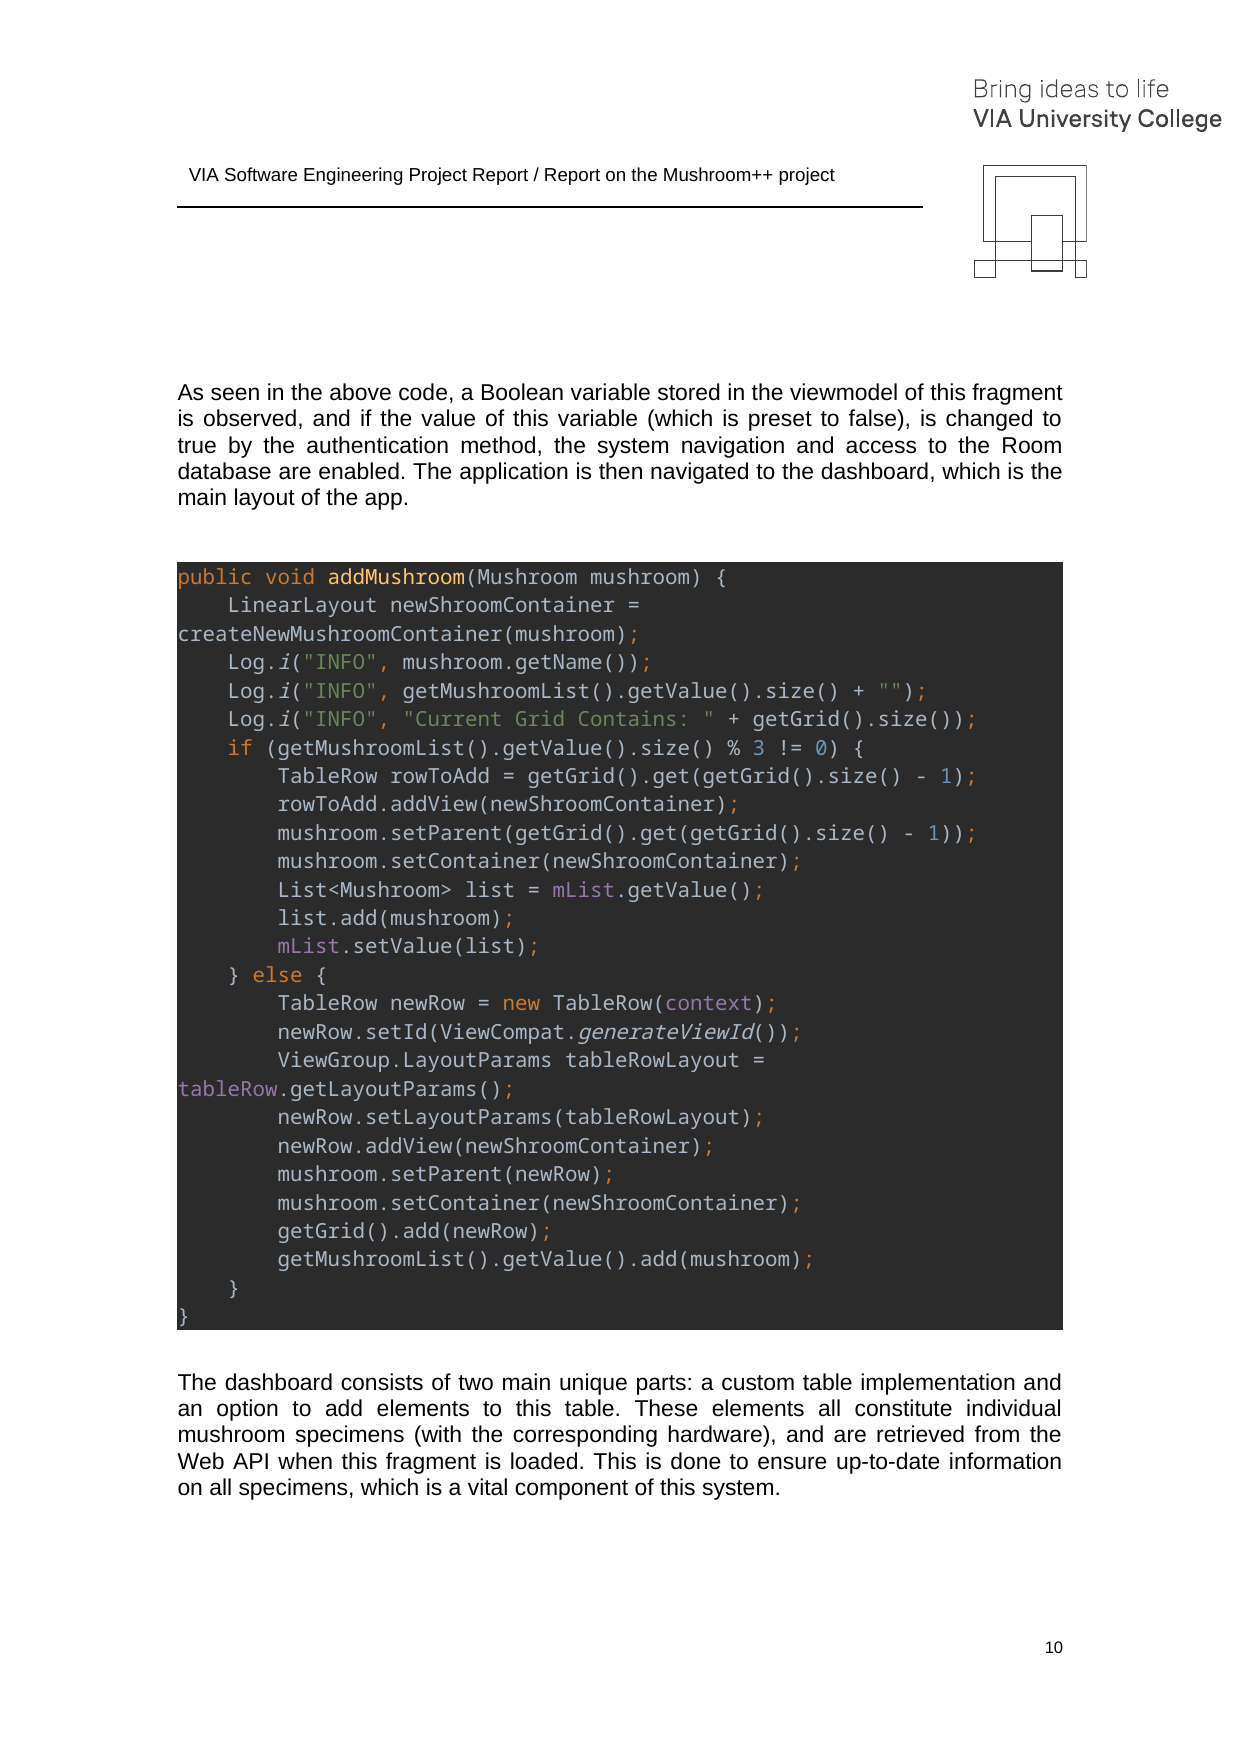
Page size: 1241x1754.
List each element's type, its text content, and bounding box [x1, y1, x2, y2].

text public void addMushroom(Mushroom mushroom) { LinearLayout newShroomContainer = createNewMushroomContainer(mushroom); Log.i("INFO", mushroom.getName()); Log.i("INFO", getMushroomList().getValue().size() + ""); Log.i("INFO", "Current Grid Contains: " + getGrid().size()); if (getMushroomList().getValue().size() % 3 != 0) { TableRow rowToAdd = getGrid().get(getGrid().size() - 1); rowToAdd.addView(newShroomContainer); mushroom.setParent(getGrid().get(getGrid().size() - 1)); mushroom.setContainer(newShroomContainer); List<Mushroom> list = mList.getValue(); list.add(mushroom); mList.setValue(list); } else { TableRow newRow = new TableRow(context); newRow.setId(ViewCompat.generateViewId()); ViewGroup.LayoutParams tableRowLayout = tableRow.getLayoutParams(); newRow.setLayoutParams(tableRowLayout); newRow.addView(newShroomContainer); mushroom.setParent(newRow); mushroom.setContainer(newShroomContainer); getGrid().add(newRow); getMushroomList().getValue().add(mushroom); } } [177, 562, 1063, 1330]
text The dashboard consists of two main unique parts: a custom table implementation and an option to add elements to this table. These elements all constitute individual mushroom specimens (with the corresponding hardware), and are retrieved from the Web API when this fragment is loaded. This is done to ensure up-to-date information on all specimens, which is a vital component of this system. [177, 1369, 1063, 1500]
text As seen in the above code, a Boolean variable stored in the viewmodel of this fragment is observed, and if the value of this variable (which is preset to false), is changed to true by the authentication method, the system navigation and access to the Room database are enabled. The application is then navigated to the dashboard, which is the main layout of the app. [177, 379, 1063, 511]
